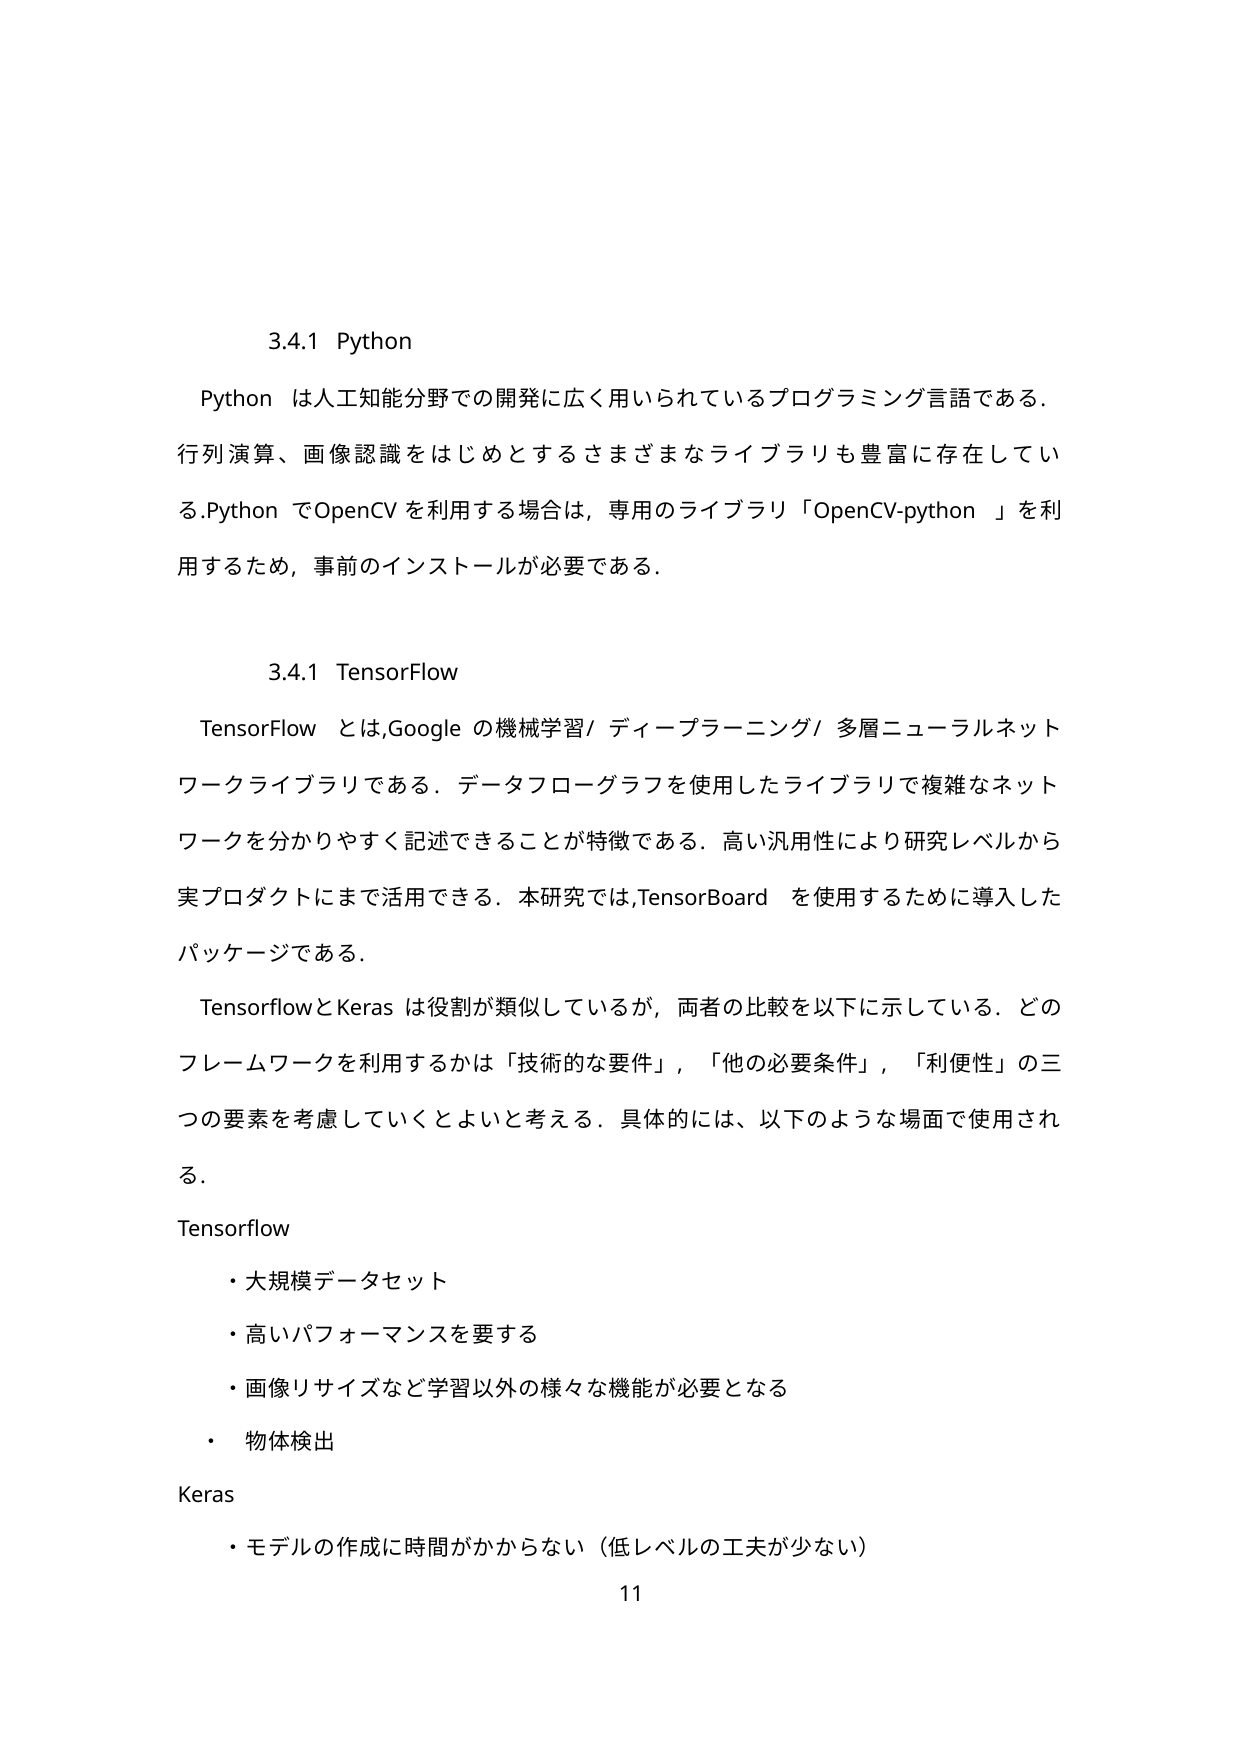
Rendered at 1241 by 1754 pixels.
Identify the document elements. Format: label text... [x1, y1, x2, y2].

text Pythonは人工知能分野での開発に広く用いられているプログラミング言語である.行列演算、画像認識をはじめとするさまざまなライブラリも豊富に存在している.PythonでOpenCVを利用する場合は,専用のライブラリ「OpenCV-python」を利用するため,事前のインストールが必要である. [177, 378, 1063, 584]
text ・画像リサイズなど学習以外の様々な機能が必要となる [177, 1368, 1063, 1406]
text ・モデルの作成に時間がかからない（低レベルの工夫が少ない） [177, 1527, 1063, 1564]
text TensorflowとKerasは役割が類似しているが,両者の比較を以下に示している.どのフレームワークを利用するかは「技術的な要件」,「他の必要条件」,「利便性」の三つの要素を考慮していくとよいと考える.具体的には、以下のような場面で使用される. [177, 987, 1063, 1193]
subtitle TensorFlow [266, 652, 1063, 690]
text ・ 物体検出 [177, 1421, 1063, 1459]
text ・大規模データセット [177, 1261, 1063, 1299]
text ・高いパフォーマンスを要する [177, 1315, 1063, 1352]
text TensorFlowとは,Googleの機械学習/ディープラーニング/多層ニューラルネットワークライブラリである.データフローグラフを使用したライブラリで複雑なネットワークを分かりやすく記述できることが特徴である.高い汎用性により研究レベルから実プロダクトにまで活用できる.本研究では,TensorBoardを使用するために導入したパッケージである. [177, 708, 1063, 971]
text Keras [177, 1475, 1063, 1512]
text Tensorflow [177, 1209, 1063, 1246]
subtitle Python [266, 322, 1063, 359]
